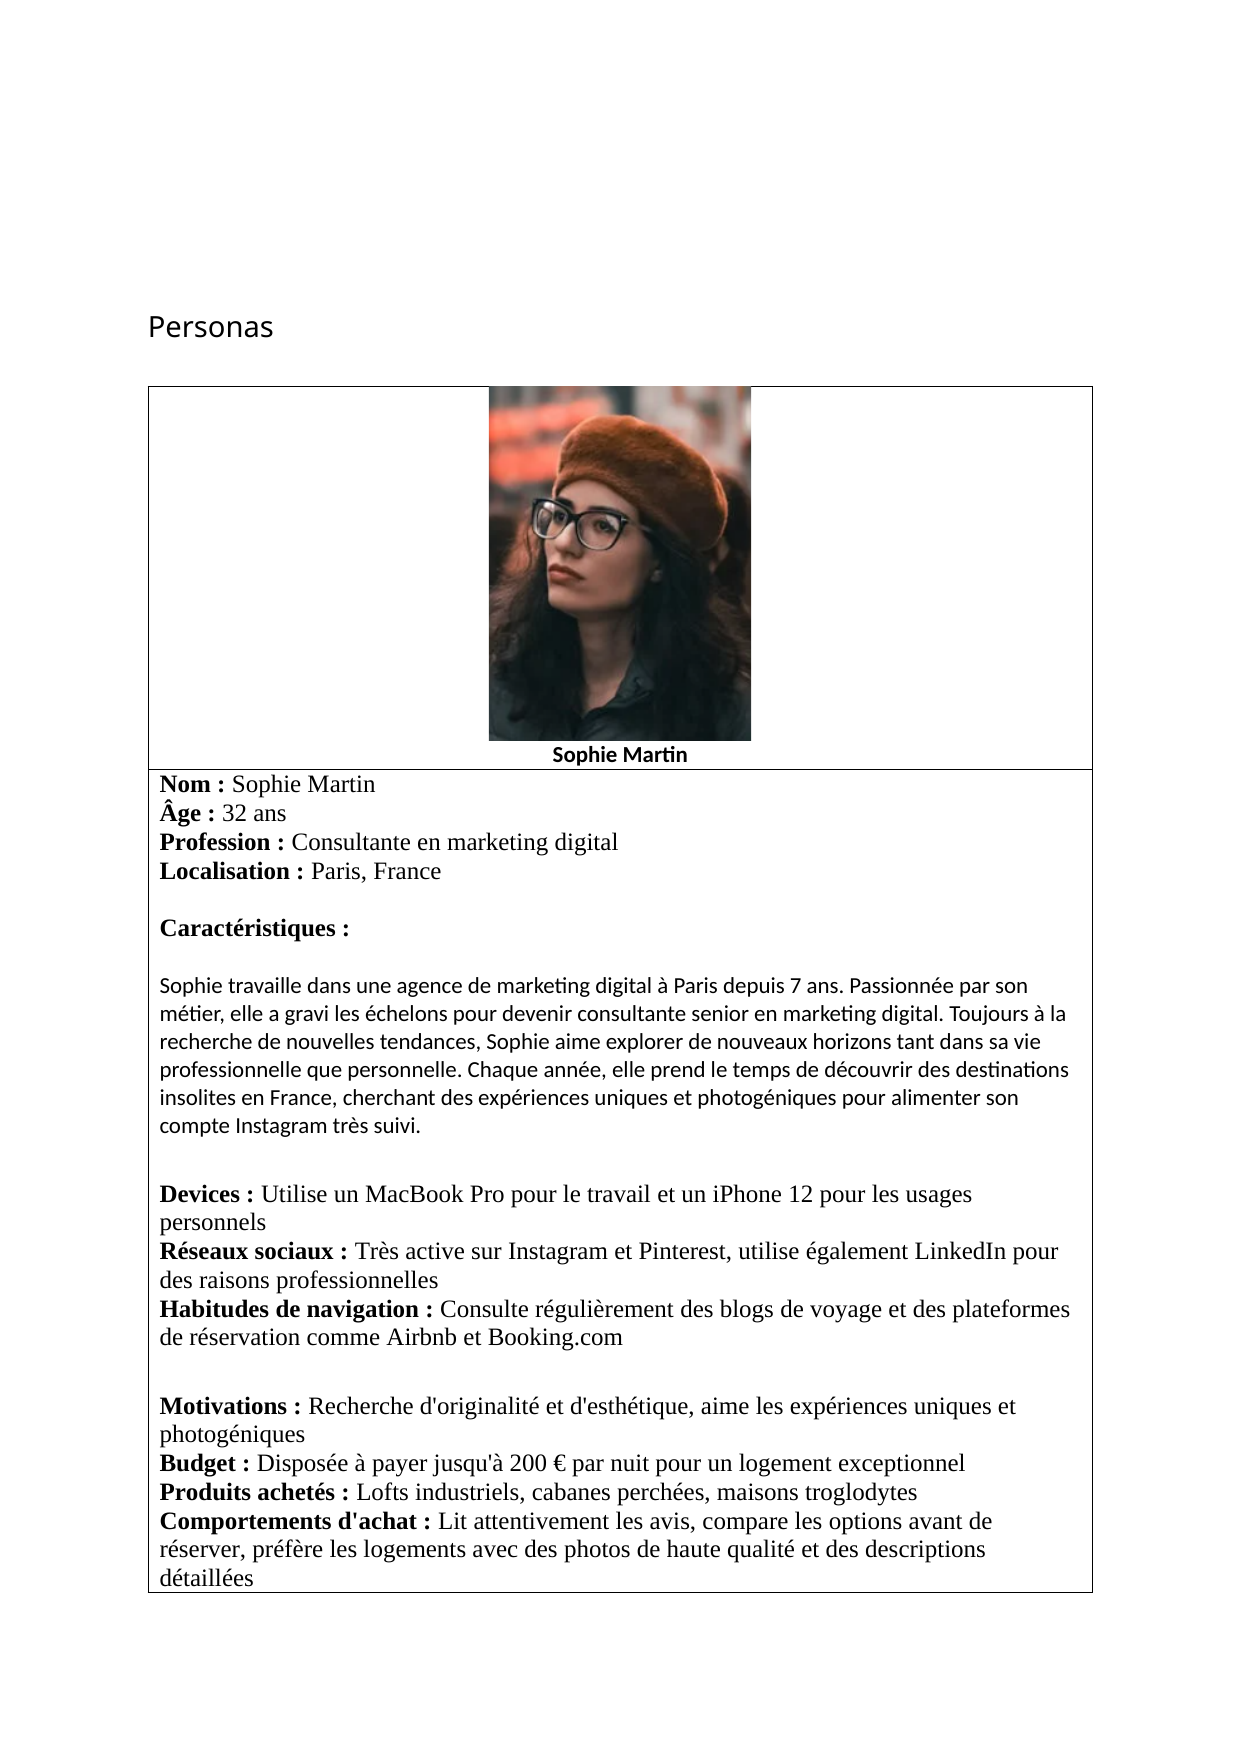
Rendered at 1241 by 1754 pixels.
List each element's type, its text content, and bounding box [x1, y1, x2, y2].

picture [488, 386, 752, 741]
table_header Sophie Martin [149, 387, 1092, 768]
table_cell Nom : Sophie Martin Âge : 32 ans Profession : Consultante en marketing digital Localisation : Paris, France Caractéristiques : Sophie travaille dans une agence de marketing digital à Paris depuis 7 ans. Passionnée par son métier, elle a gravi les échelons pour devenir consultante senior en marketing digital. Toujours à la recherche de nouvelles tendances, Sophie aime explorer de nouveaux horizons tant dans sa vie professionnelle que personnelle. Chaque année, elle prend le temps de découvrir des destinations insolites en France, cherchant des expériences uniques et photogéniques pour alimenter son compte Instagram très suivi. Devices : Utilise un MacBook Pro pour le travail et un iPhone 12 pour les usages personnels Réseaux sociaux : Très active sur Instagram et Pinterest, utilise également LinkedIn pour des raisons professionnelles Habitudes de navigation : Consulte régulièrement des blogs de voyage et des plateformes de réservation comme Airbnb et Booking.com Motivations : Recherche d'originalité et d'esthétique, aime les expériences uniques et photogéniques Budget : Disposée à payer jusqu'à 200 € par nuit pour un logement exceptionnel Produits achetés : Lofts industriels, cabanes perchées, maisons troglodytes Comportements d'achat : Lit attentivement les avis, compare les options avant de réserver, préfère les logements avec des photos de haute qualité et des descriptions détaillées [149, 770, 1092, 1592]
text Personas [148, 306, 1093, 346]
